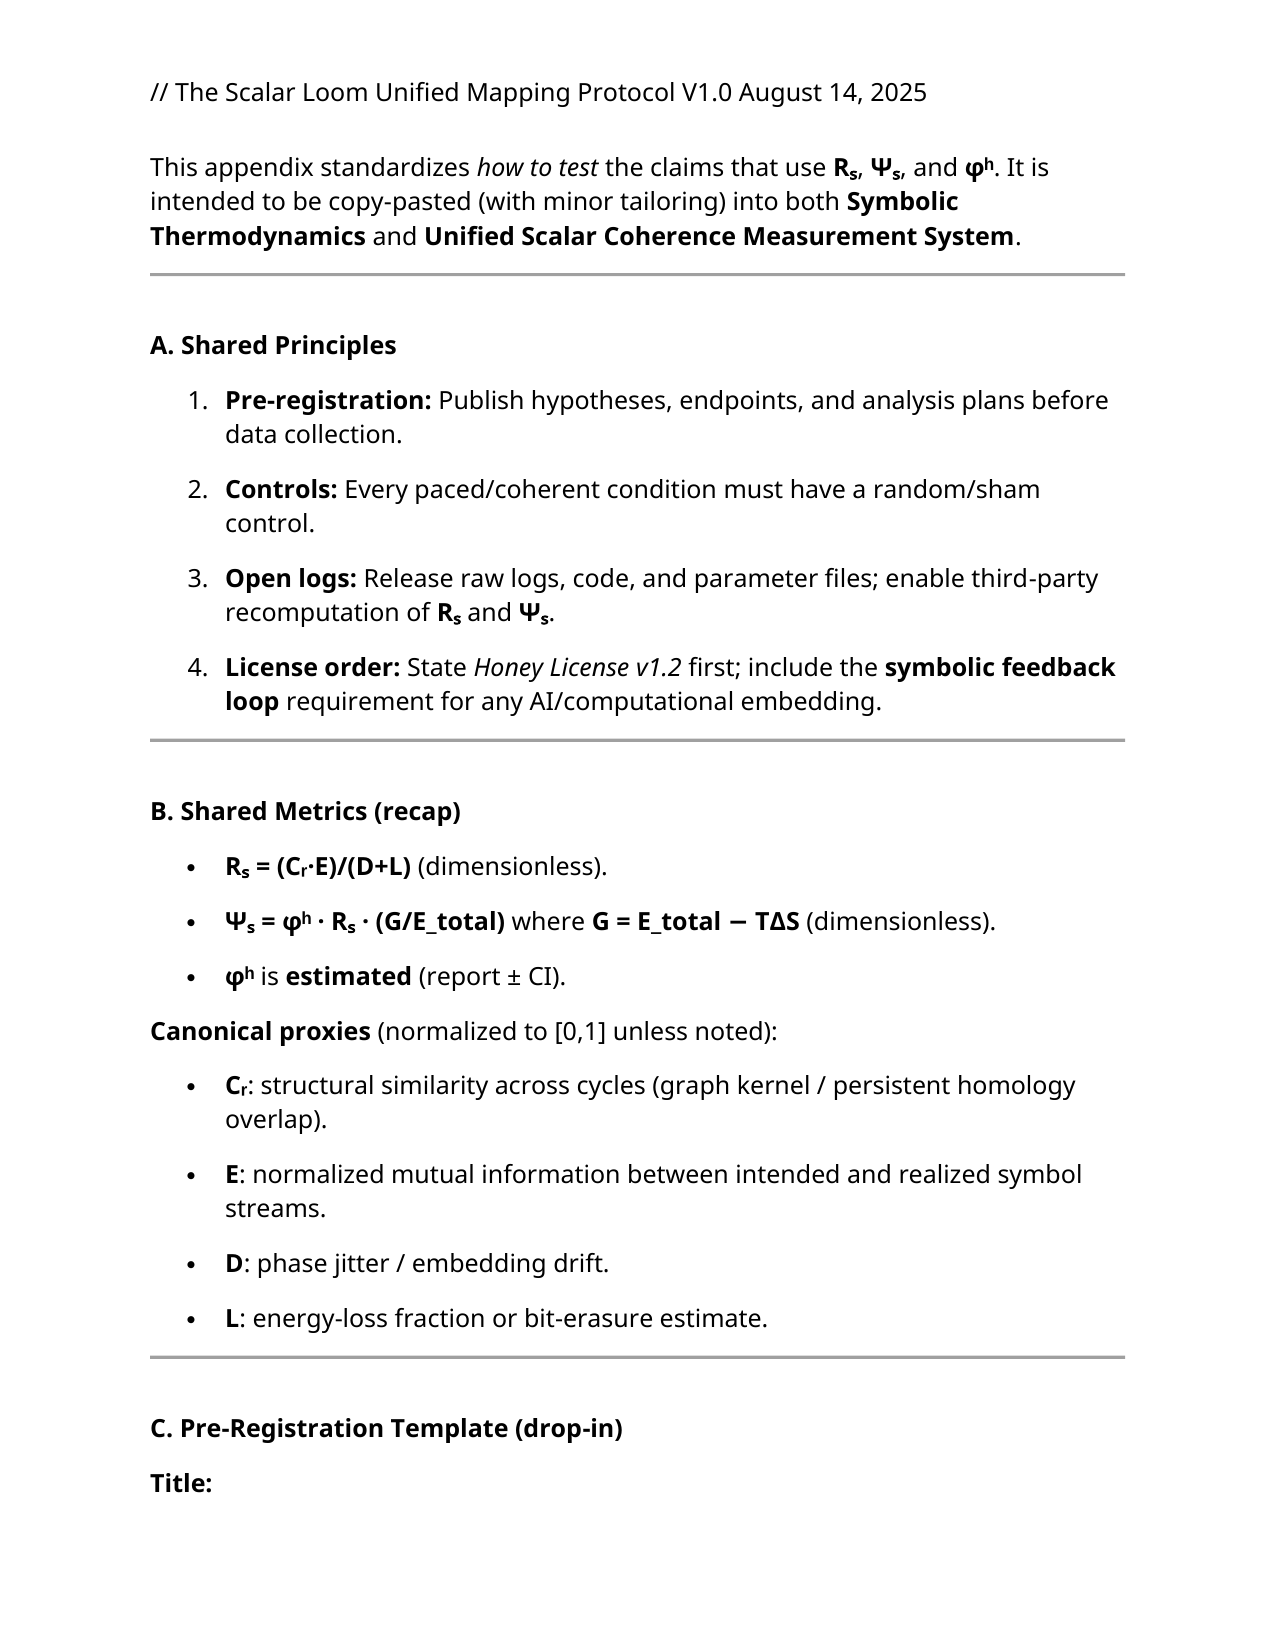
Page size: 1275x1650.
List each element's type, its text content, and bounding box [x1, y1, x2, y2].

text Canonical proxies (normalized to [0,1] unless noted): [150, 1013, 1125, 1047]
text B. Shared Metrics (recap) [150, 793, 1125, 828]
list License order: State Honey License v1.2 first; include the symbolic feedback loop requirement for any AI/computational embedding. [187, 650, 1125, 718]
text A. Shared Principles [150, 328, 1125, 362]
list Controls: Every paced/coherent condition must have a random/sham control. [187, 472, 1125, 540]
list L: energy-loss fraction or bit-erasure estimate. [187, 1301, 1125, 1335]
list Pre-registration: Publish hypotheses, endpoints, and analysis plans before data collection. [187, 383, 1125, 451]
list Open logs: Release raw logs, code, and parameter files; enable third-party recomputation of Rₛ and Ψₛ. [187, 561, 1125, 629]
text C. Pre-Registration Template (drop-in) [150, 1411, 1125, 1445]
text Title: [150, 1466, 1125, 1499]
list Ψₛ = φʰ · Rₛ · (G/E_total) where G = E_total − TΔS (dimensionless). [187, 903, 1125, 937]
list D: phase jitter / embedding drift. [187, 1246, 1125, 1280]
list Cᵣ: structural similarity across cycles (graph kernel / persistent homology overlap). [187, 1068, 1125, 1136]
list Rₛ = (Cᵣ·E)/(D+L) (dimensionless). [187, 848, 1125, 882]
list E: normalized mutual information between intended and realized symbol streams. [187, 1157, 1125, 1225]
list φʰ is estimated (report ± CI). [187, 958, 1125, 992]
text This appendix standardizes how to test the claims that use Rₛ, Ψₛ, and φʰ. It is intended to be copy-pasted (with minor tailoring) into both Symbolic Thermodynamics and Unified Scalar Coherence Measurement System. [150, 150, 1125, 252]
